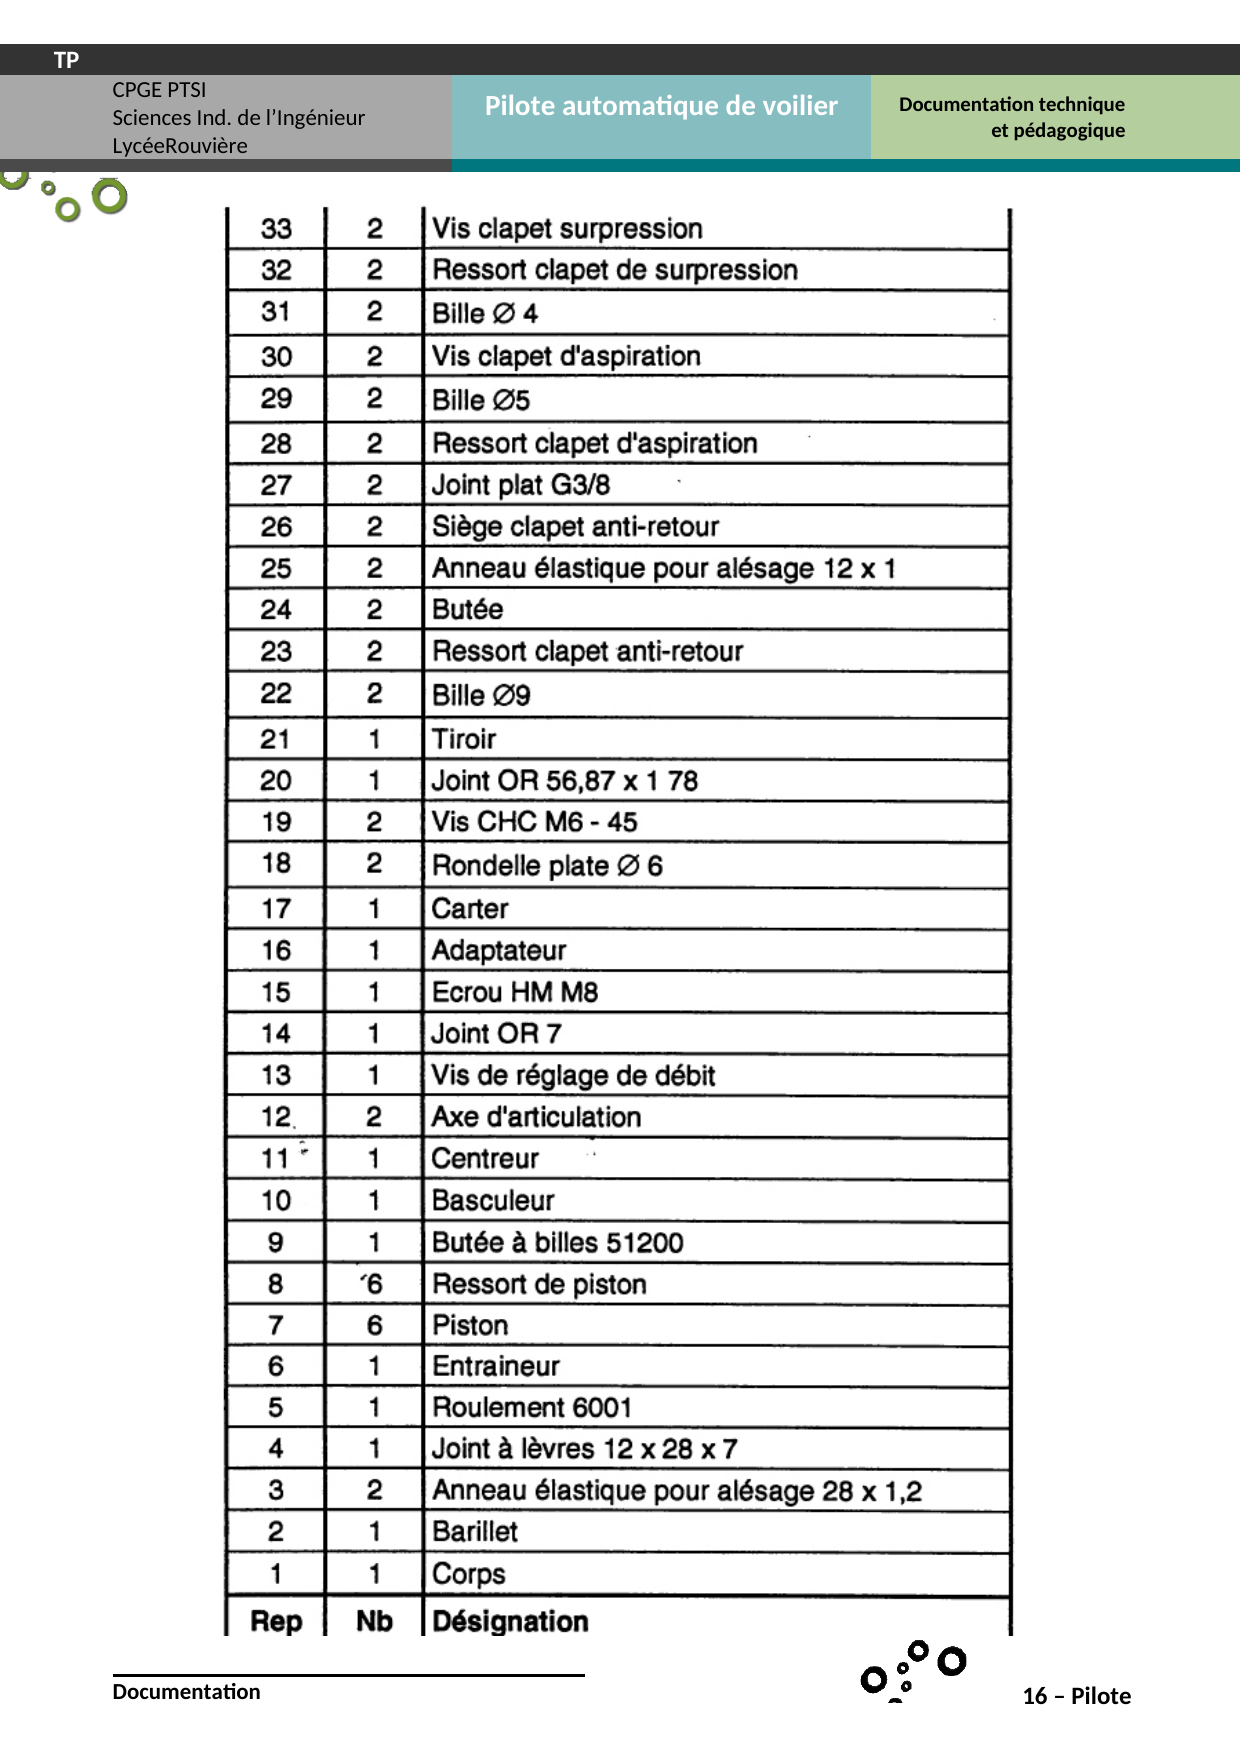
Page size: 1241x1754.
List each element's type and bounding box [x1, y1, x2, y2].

picture [213, 199, 1027, 1636]
picture [0, 172, 128, 224]
picture [860, 1640, 967, 1703]
